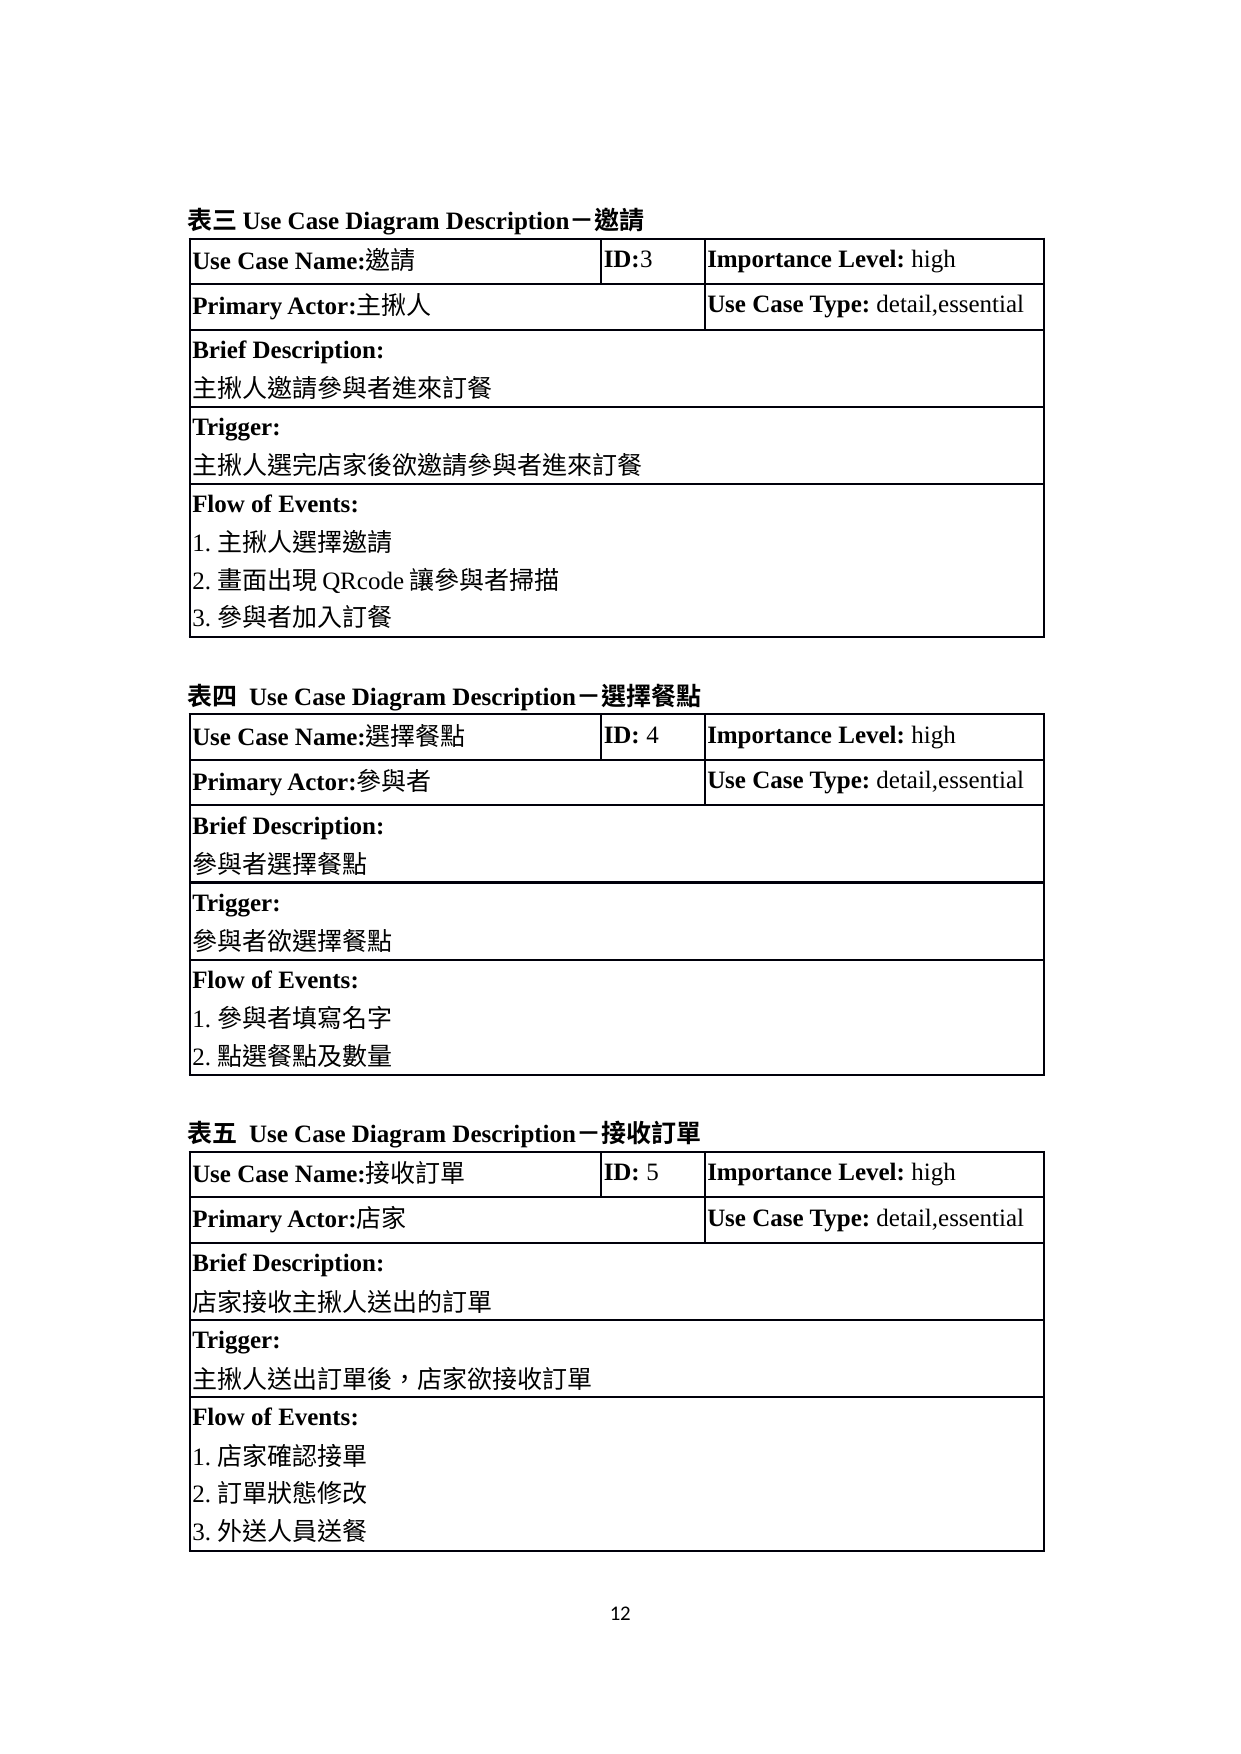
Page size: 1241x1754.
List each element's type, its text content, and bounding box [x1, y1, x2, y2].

table_cell Primary Actor:店家 [191, 1198, 704, 1242]
table_header ID: 5 [602, 1153, 704, 1196]
table_cell Use Case Type: detail,essential [706, 285, 1043, 328]
table_cell Use Case Type: detail,essential [706, 1198, 1043, 1242]
table_cell Use Case Type: detail,essential [706, 761, 1043, 804]
table_cell Brief Description: 參與者選擇餐點 [191, 806, 1043, 881]
table_cell Primary Actor:主揪人 [191, 285, 704, 328]
table_cell Flow of Events: 1. 店家確認接單 2. 訂單狀態修改 3. 外送人員送餐 [191, 1398, 1043, 1549]
table_header ID:3 [602, 240, 704, 283]
table_header Importance Level: high [706, 715, 1043, 759]
table_cell Trigger: 主揪人選完店家後欲邀請參與者進來訂餐 [191, 408, 1043, 483]
table_cell Primary Actor:參與者 [191, 761, 704, 804]
table_header Importance Level: high [706, 1153, 1043, 1196]
table_header Use Case Name:接收訂單 [191, 1153, 600, 1196]
text 表五 Use Case Diagram Description－接收訂單 [187, 1113, 1053, 1151]
table_cell Brief Description: 主揪人邀請參與者進來訂餐 [191, 331, 1043, 406]
table_cell Trigger: 參與者欲選擇餐點 [191, 884, 1043, 958]
table_header Use Case Name:邀請 [191, 240, 600, 283]
table_cell Trigger: 主揪人送出訂單後，店家欲接收訂單 [191, 1321, 1043, 1396]
table_cell Flow of Events: 1. 參與者填寫名字 2. 點選餐點及數量 [191, 961, 1043, 1074]
table_cell Flow of Events: 1. 主揪人選擇邀請 2. 畫面出現QRcode讓參與者掃描 3. 參與者加入訂餐 [191, 485, 1043, 636]
table_cell Brief Description: 店家接收主揪人送出的訂單 [191, 1244, 1043, 1319]
table_header ID: 4 [602, 715, 704, 759]
text 表三Use Case Diagram Description－邀請 [187, 200, 1053, 237]
table_header Use Case Name:選擇餐點 [191, 715, 600, 759]
table_header Importance Level: high [706, 240, 1043, 283]
text 表四 Use Case Diagram Description－選擇餐點 [187, 676, 1053, 713]
